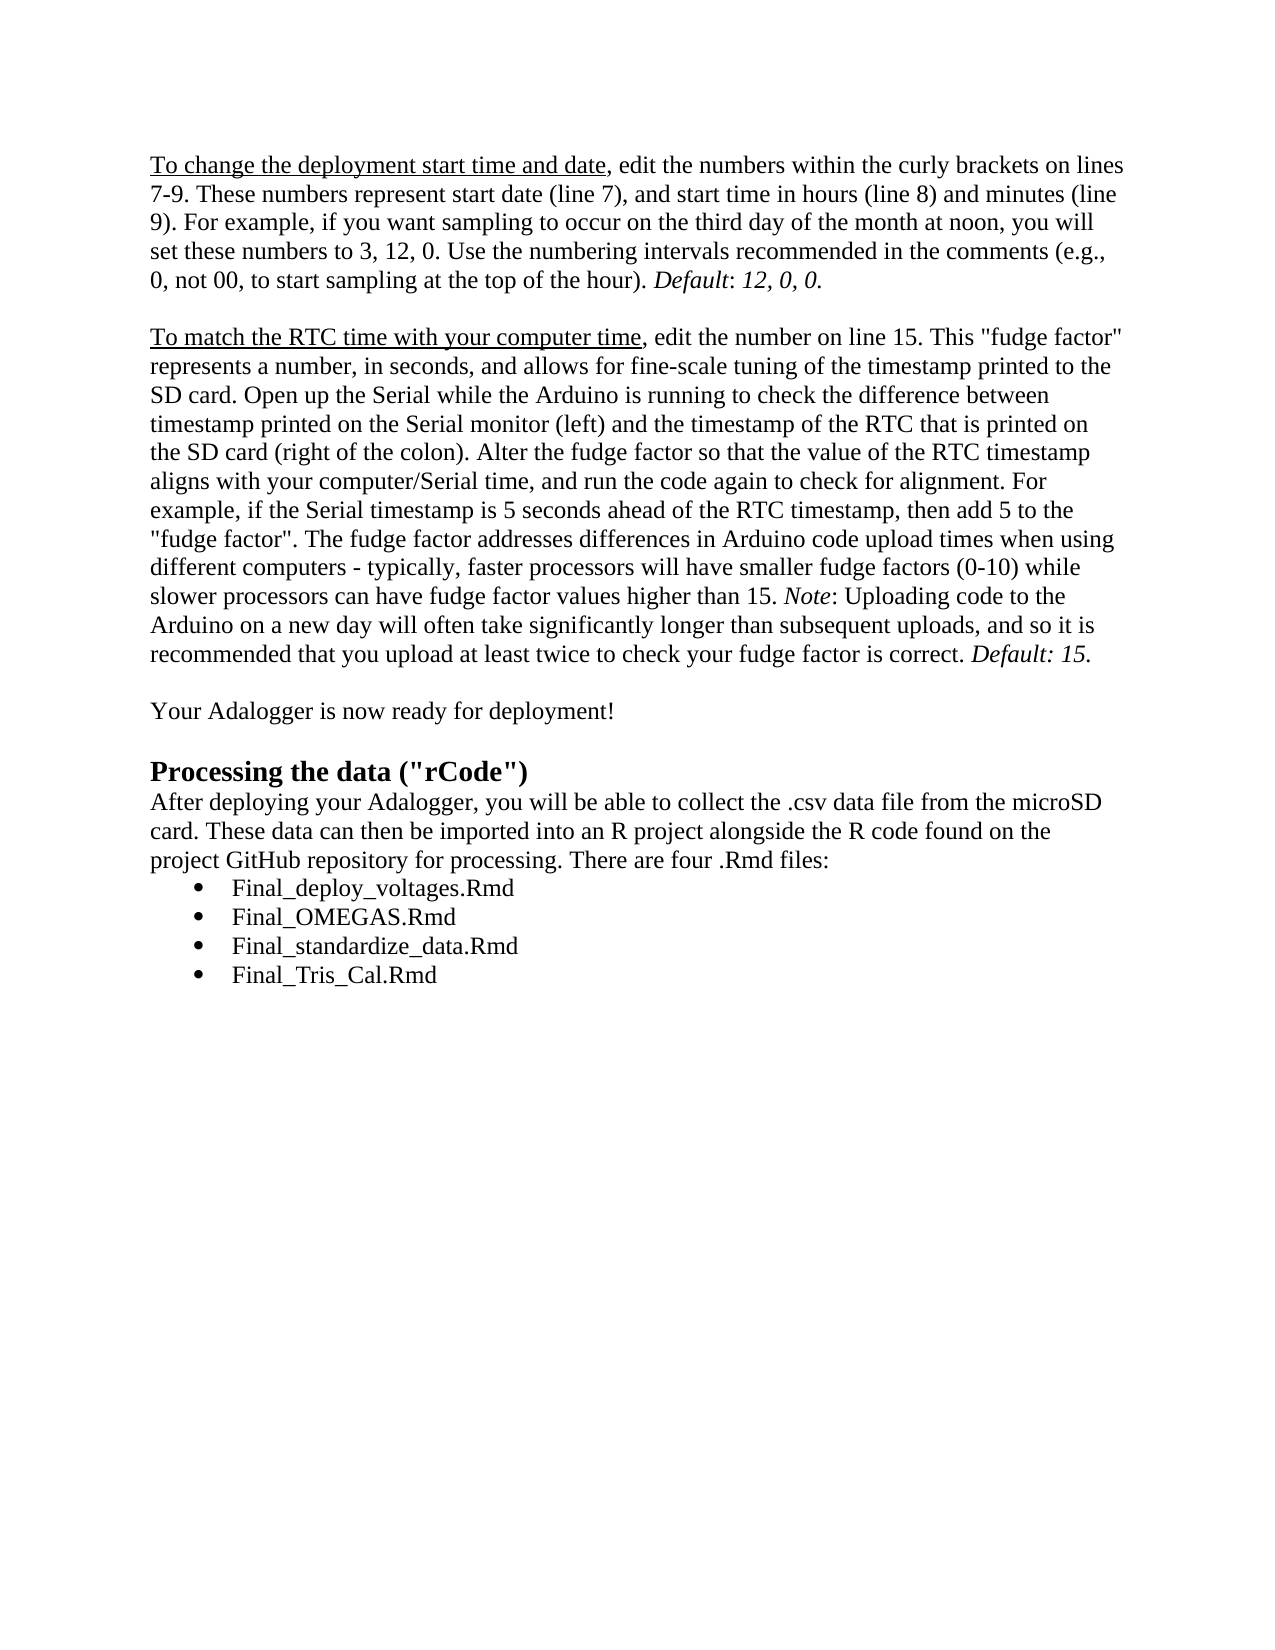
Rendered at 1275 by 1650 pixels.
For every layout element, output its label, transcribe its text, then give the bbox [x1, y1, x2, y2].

text To match the RTC time with your computer time, edit the number on line 15. This "fudge factor" represents a number, in seconds, and allows for fine-scale tuning of the timestamp printed to the SD card. Open up the Serial while the Arduino is running to check the difference between timestamp printed on the Serial monitor (left) and the timestamp of the RTC that is printed on the SD card (right of the colon). Alter the fudge factor so that the value of the RTC timestamp aligns with your computer/Serial time, and run the code again to check for alignment. For example, if the Serial timestamp is 5 seconds ahead of the RTC timestamp, then add 5 to the "fudge factor". The fudge factor addresses differences in Arduino code upload times when using different computers - typically, faster processors will have smaller fudge factors (0-10) while slower processors can have fudge factor values higher than 15. Note: Uploading code to the Arduino on a new day will often take significantly longer than subsequent uploads, and so it is recommended that you upload at least twice to check your fudge factor is correct. Default: 15. [150, 322, 1125, 667]
list Final_deploy_voltages.Rmd [194, 873, 1125, 902]
list Final_standardize_data.Rmd [194, 931, 1125, 960]
text Your Adalogger is now ready for deployment! [150, 696, 1125, 725]
text To change the deployment start time and date, edit the numbers within the curly brackets on lines 7-9. These numbers represent start date (line 7), and start time in hours (line 8) and minutes (line 9). For example, if you want sampling to occur on the third day of the month at noon, you will set these numbers to 3, 12, 0. Use the numbering intervals recommended in the comments (e.g., 0, not 00, to start sampling at the top of the hour). Default: 12, 0, 0. [150, 150, 1125, 294]
list Final_OMEGAS.Rmd [194, 902, 1125, 931]
text After deploying your Adalogger, you will be able to collect the .csv data file from the microSD card. These data can then be imported into an R project alongside the R code found on the project GitHub repository for processing. There are four .Rmd files: [150, 787, 1125, 873]
list Final_Tris_Cal.Rmd [194, 960, 1125, 988]
text Processing the data ("rCode") [150, 754, 1125, 787]
